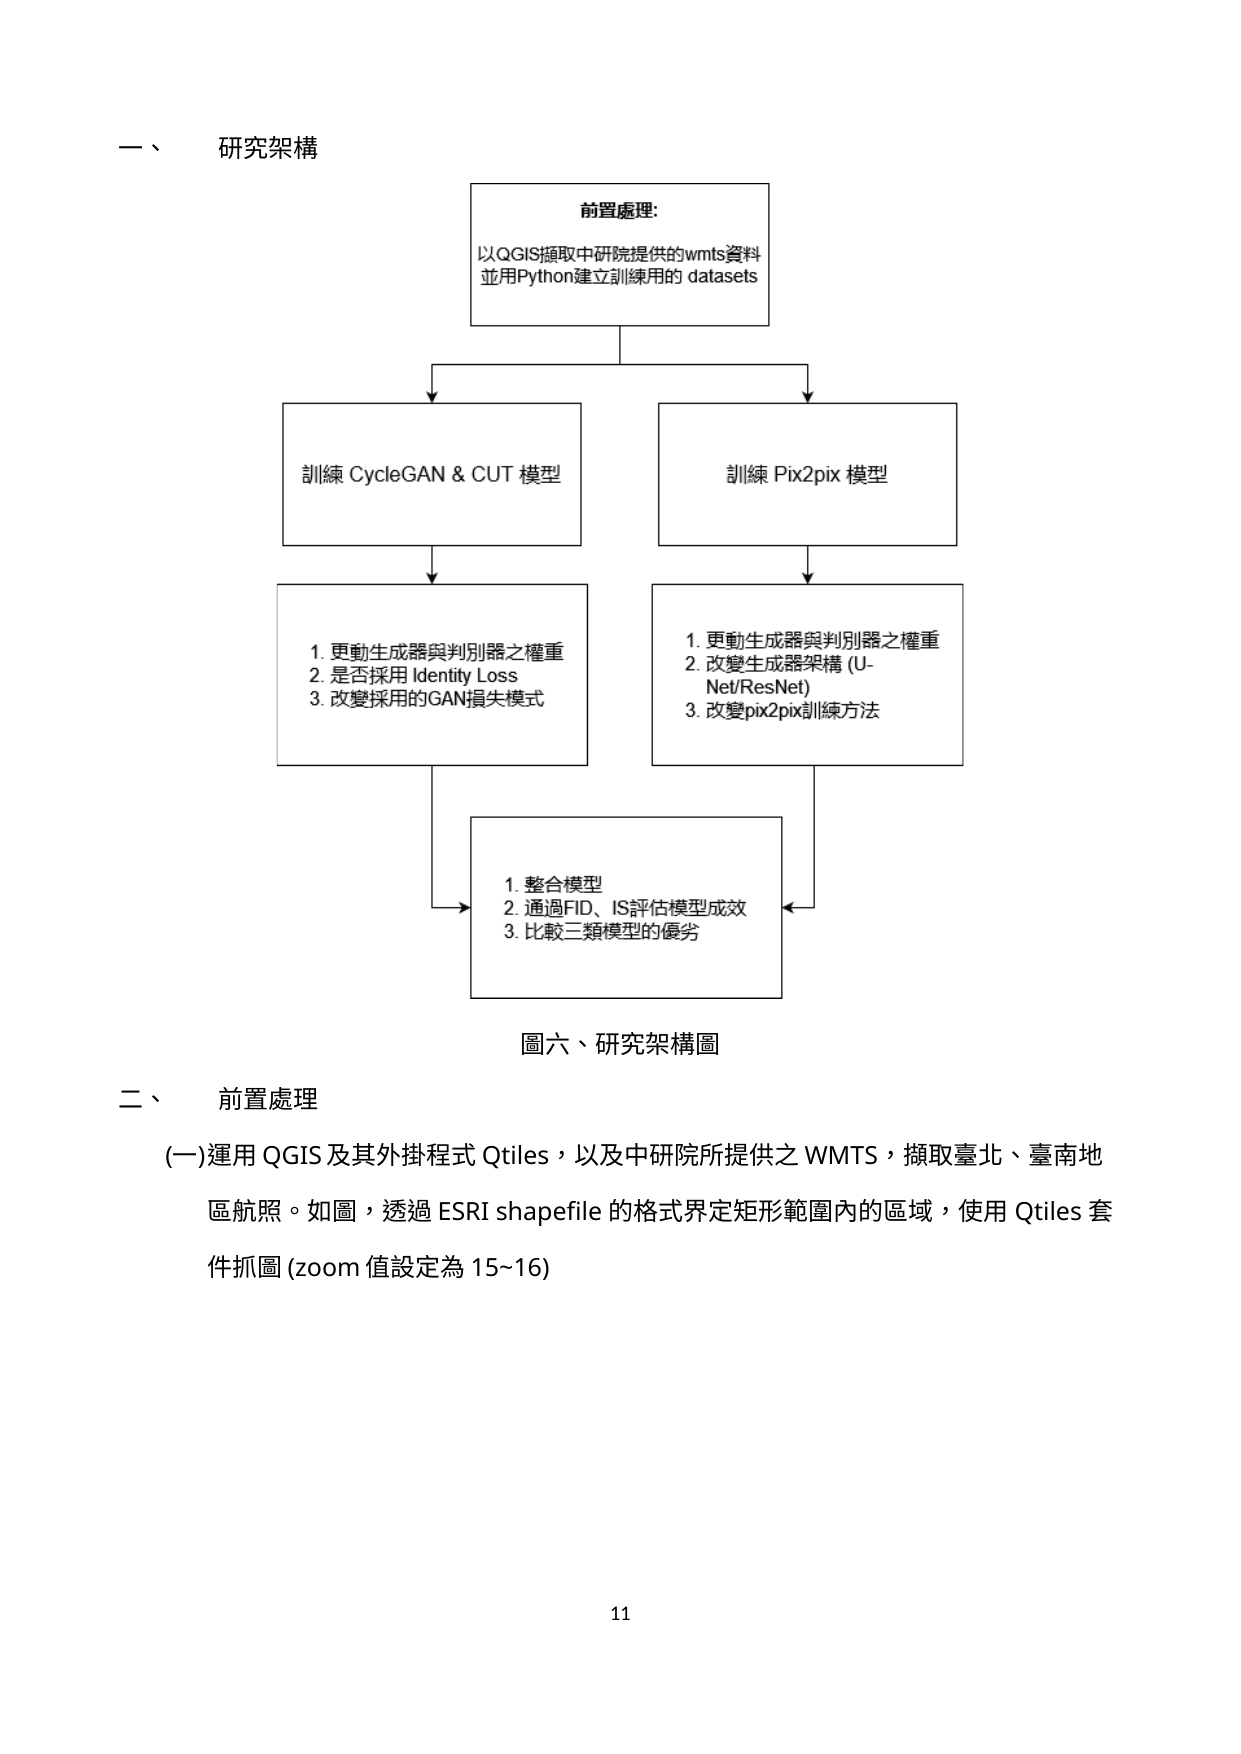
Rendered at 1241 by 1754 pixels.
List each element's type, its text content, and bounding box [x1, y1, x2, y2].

list 研究架構 [118, 128, 1122, 165]
list 前置處理 [118, 1079, 1122, 1117]
picture [276, 183, 964, 999]
list 運用QGIS及其外掛程式Qtiles，以及中研院所提供之WMTS，擷取臺北、臺南地區航照。如圖，透過 ESRI shapefile 的格式界定矩形範圍內的區域，使用 Qtiles 套件抓圖 (zoom值設定為15~16) [165, 1135, 1122, 1285]
text 圖六、研究架構圖 [118, 1023, 1122, 1061]
